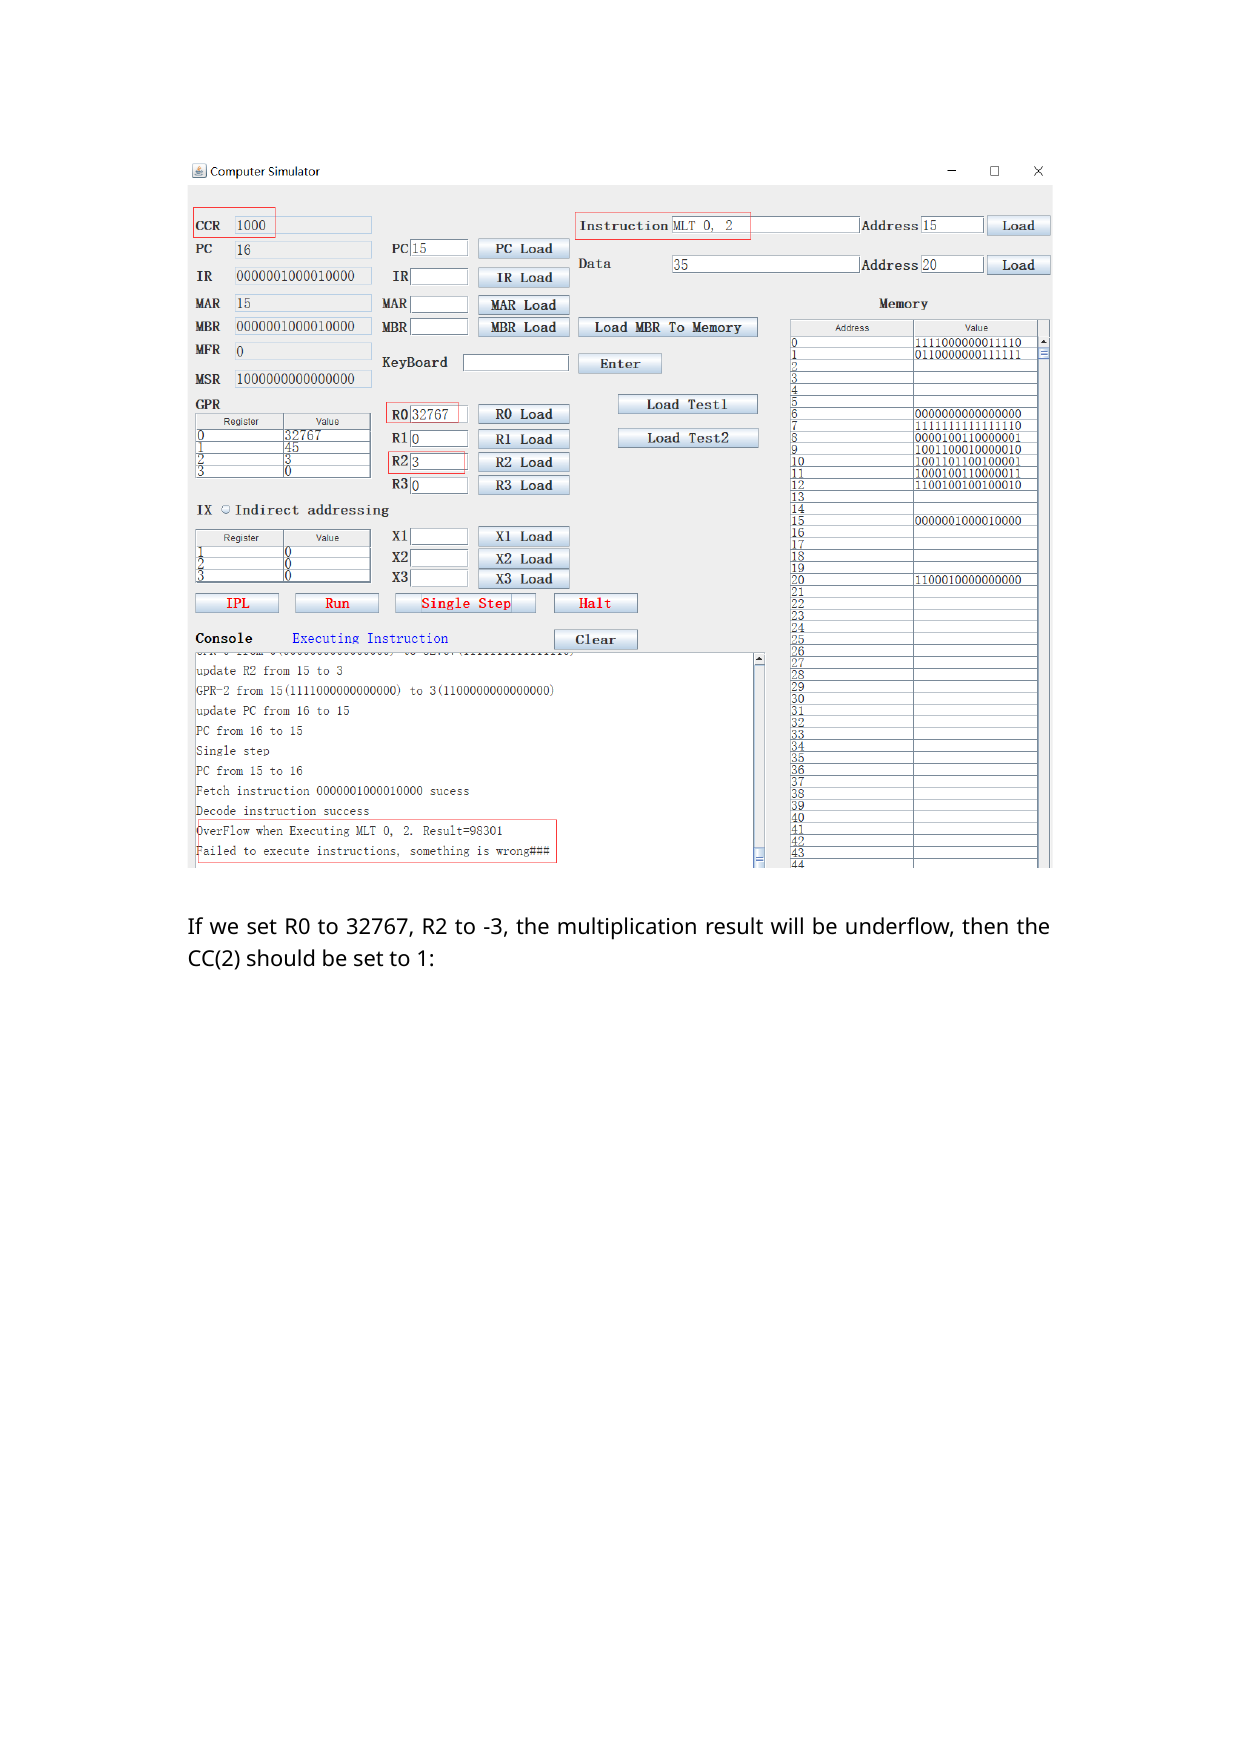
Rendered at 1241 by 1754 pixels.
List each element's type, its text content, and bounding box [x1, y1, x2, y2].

picture [187, 162, 1053, 868]
text If we set R0 to 32767, R2 to -3, the multiplication result will be underflow, then the CC(2) should be set to 1: [187, 909, 1053, 974]
